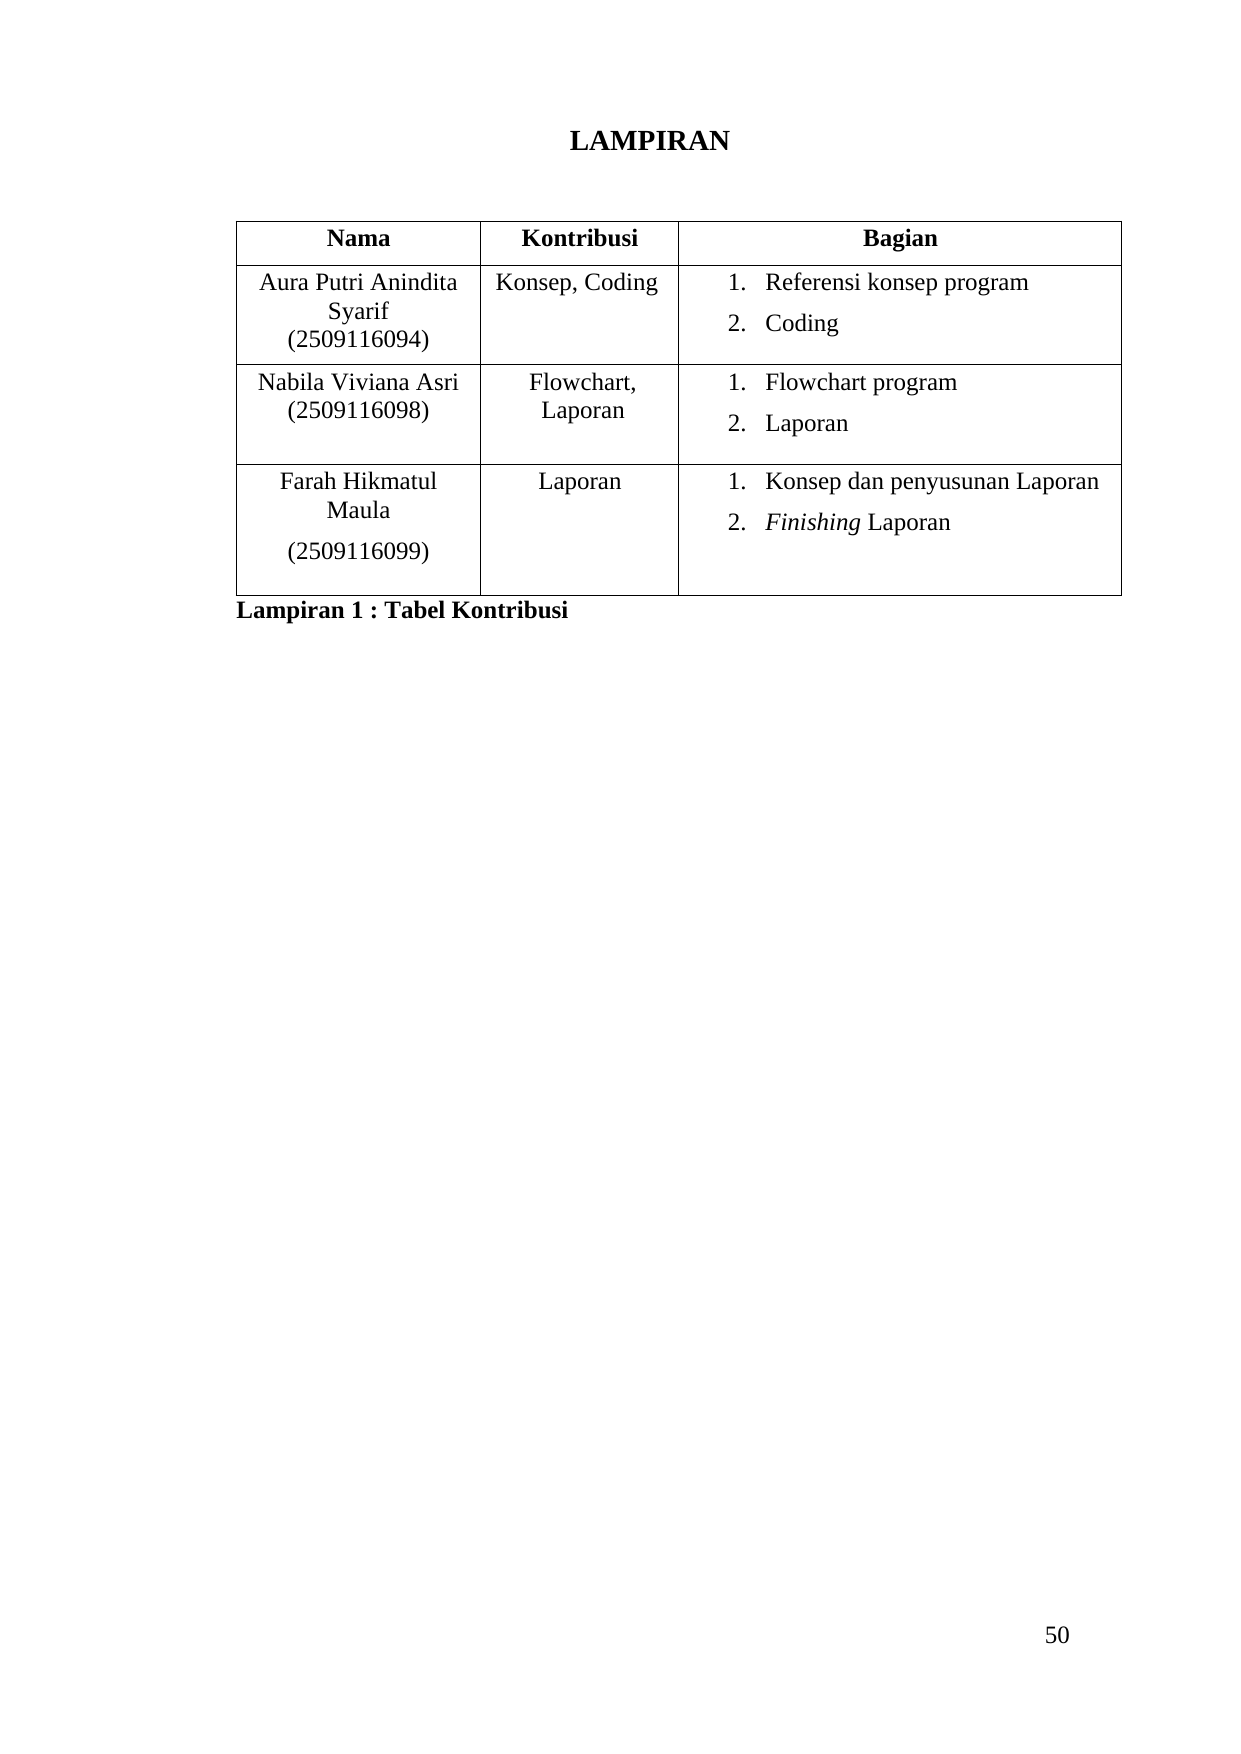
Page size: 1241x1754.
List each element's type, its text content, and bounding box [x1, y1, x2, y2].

subtitle LAMPIRAN [236, 123, 1063, 156]
table_cell Laporan [481, 465, 678, 594]
table_cell Nabila Viviana Asri (2509116098) [237, 365, 480, 464]
text Lampiran 1 : Tabel Kontribusi [236, 596, 1069, 624]
table_cell Konsep dan penyusunan Laporan Finishing Laporan [679, 465, 1121, 594]
table_cell Farah Hikmatul Maula (2509116099) [237, 465, 480, 594]
table_cell Aura Putri Anindita Syarif (2509116094) [237, 266, 480, 364]
table_cell Referensi konsep program Coding [679, 266, 1121, 364]
table_cell Konsep, Coding [481, 266, 678, 364]
table_cell Flowchart program Laporan [679, 365, 1121, 464]
table_header Bagian [679, 222, 1121, 264]
table_header Kontribusi [481, 222, 678, 264]
table_cell Flowchart, Laporan [481, 365, 678, 464]
table_header Nama [237, 222, 480, 264]
